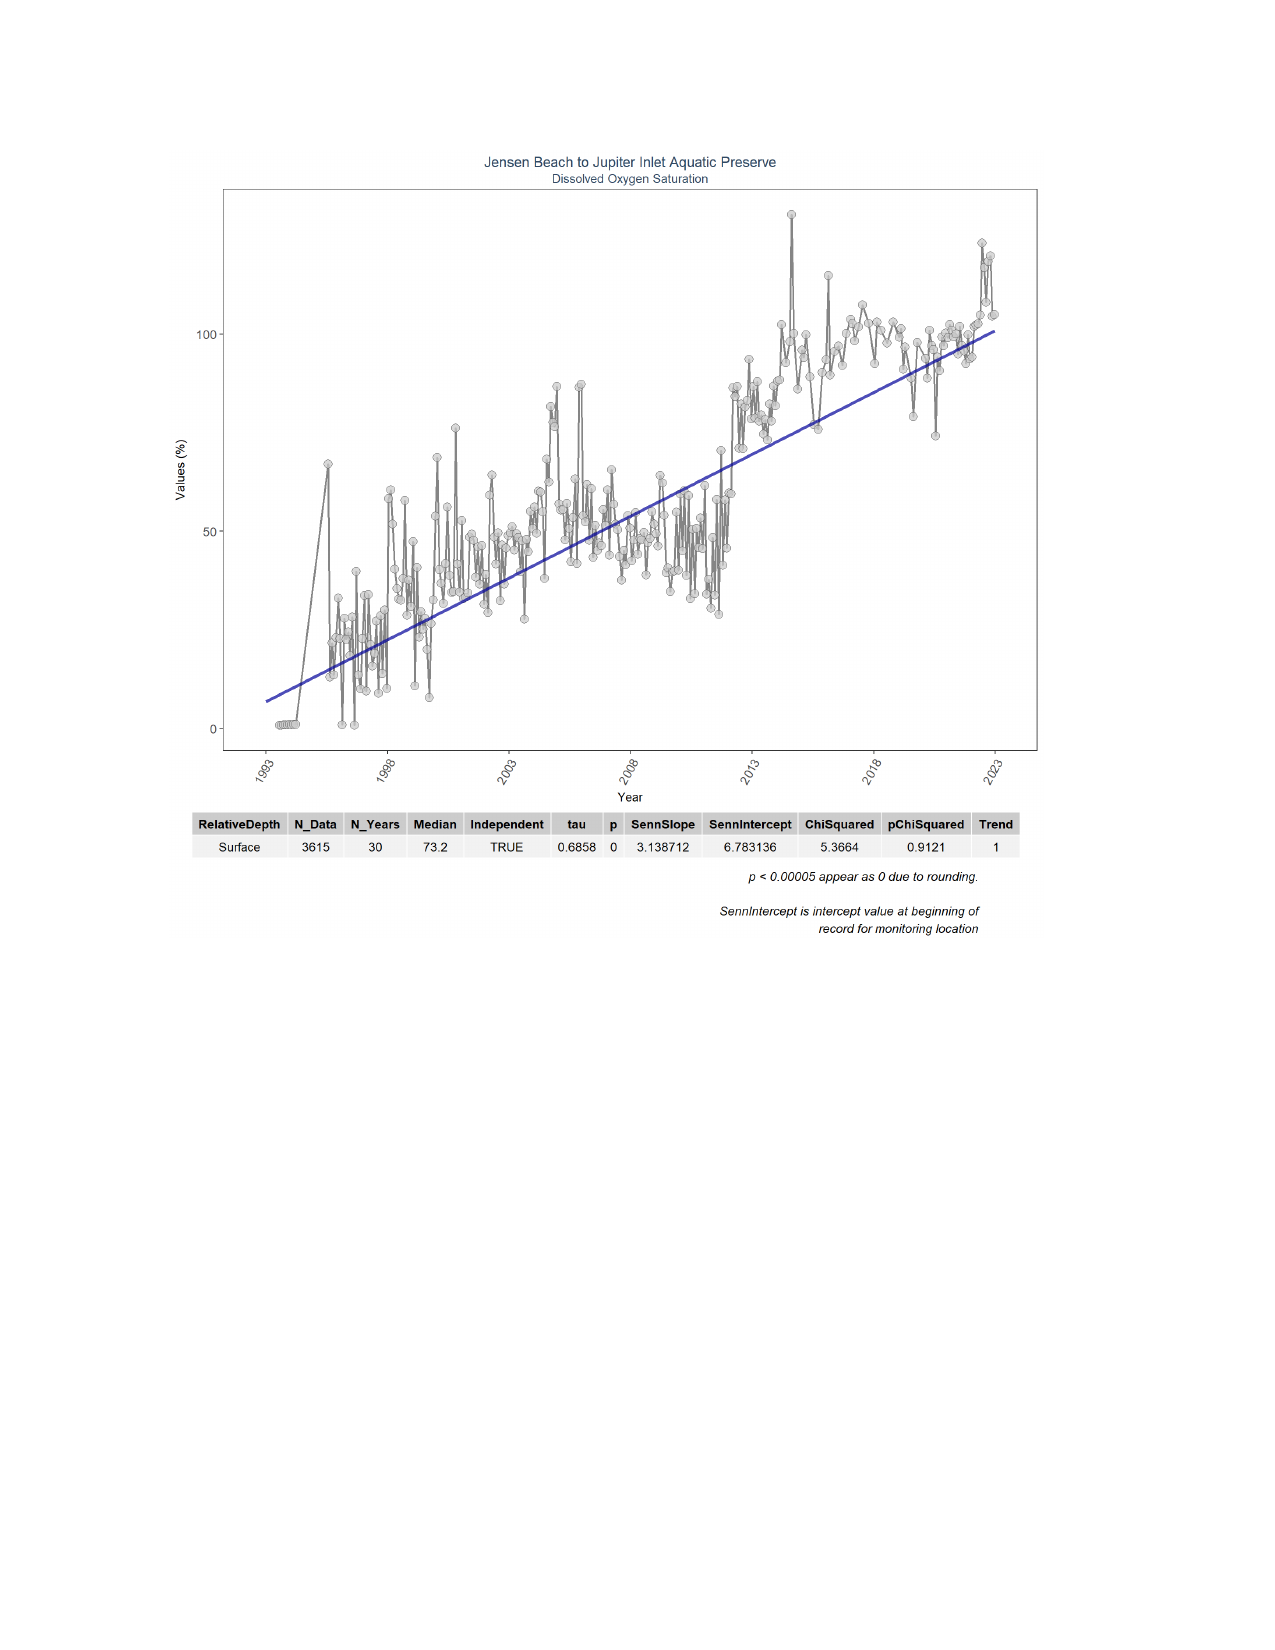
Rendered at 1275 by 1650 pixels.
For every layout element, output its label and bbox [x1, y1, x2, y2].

picture [168, 150, 1044, 938]
